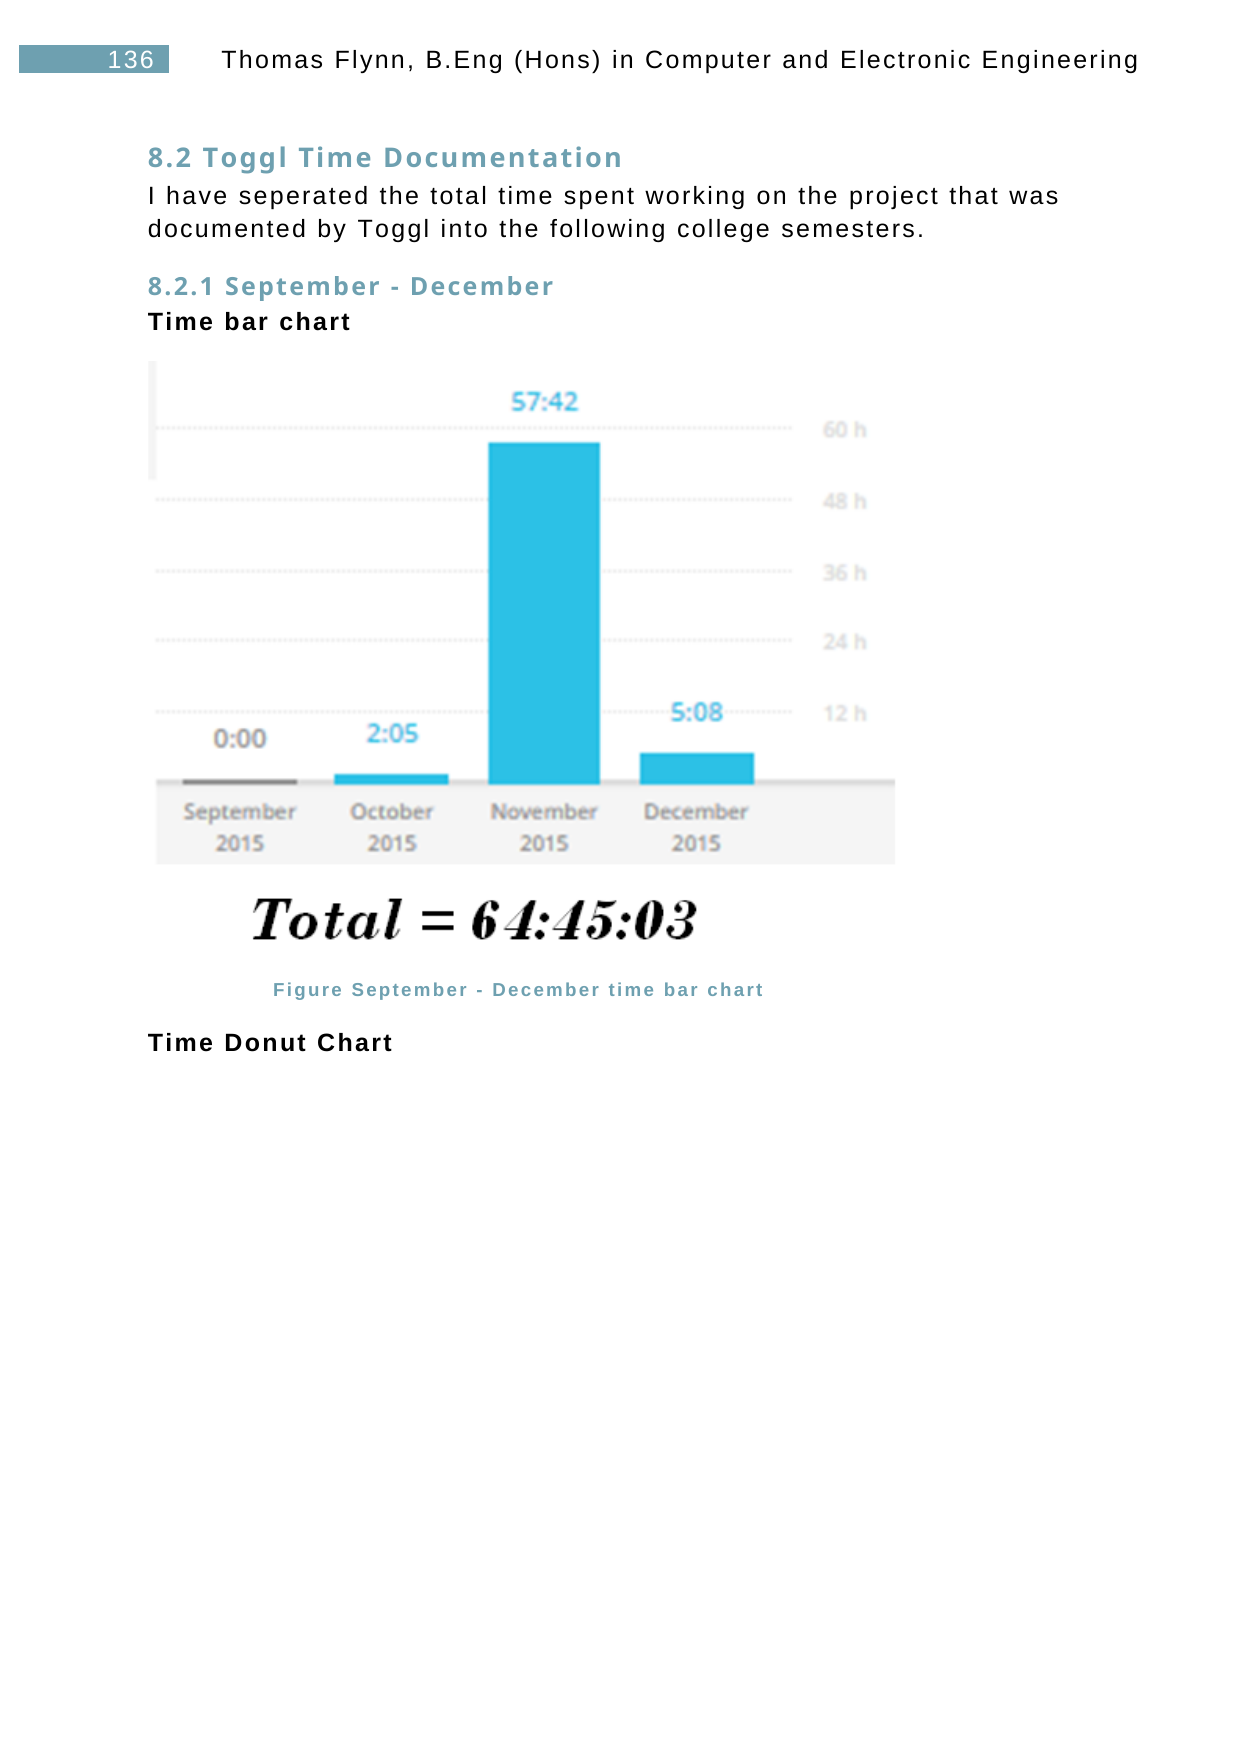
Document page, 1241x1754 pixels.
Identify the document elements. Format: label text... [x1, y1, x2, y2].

text Time bar chart [148, 307, 1122, 336]
subtitle 8.2 Toggl Time Documentation [148, 139, 1122, 176]
picture [147, 361, 900, 949]
text I have seperated the total time spent working on the project that was documented by Toggl into the following college semesters. [148, 181, 1122, 243]
text Time Donut Chart [148, 1028, 1122, 1057]
subtitle 8.2.1 September - December [148, 268, 1122, 302]
